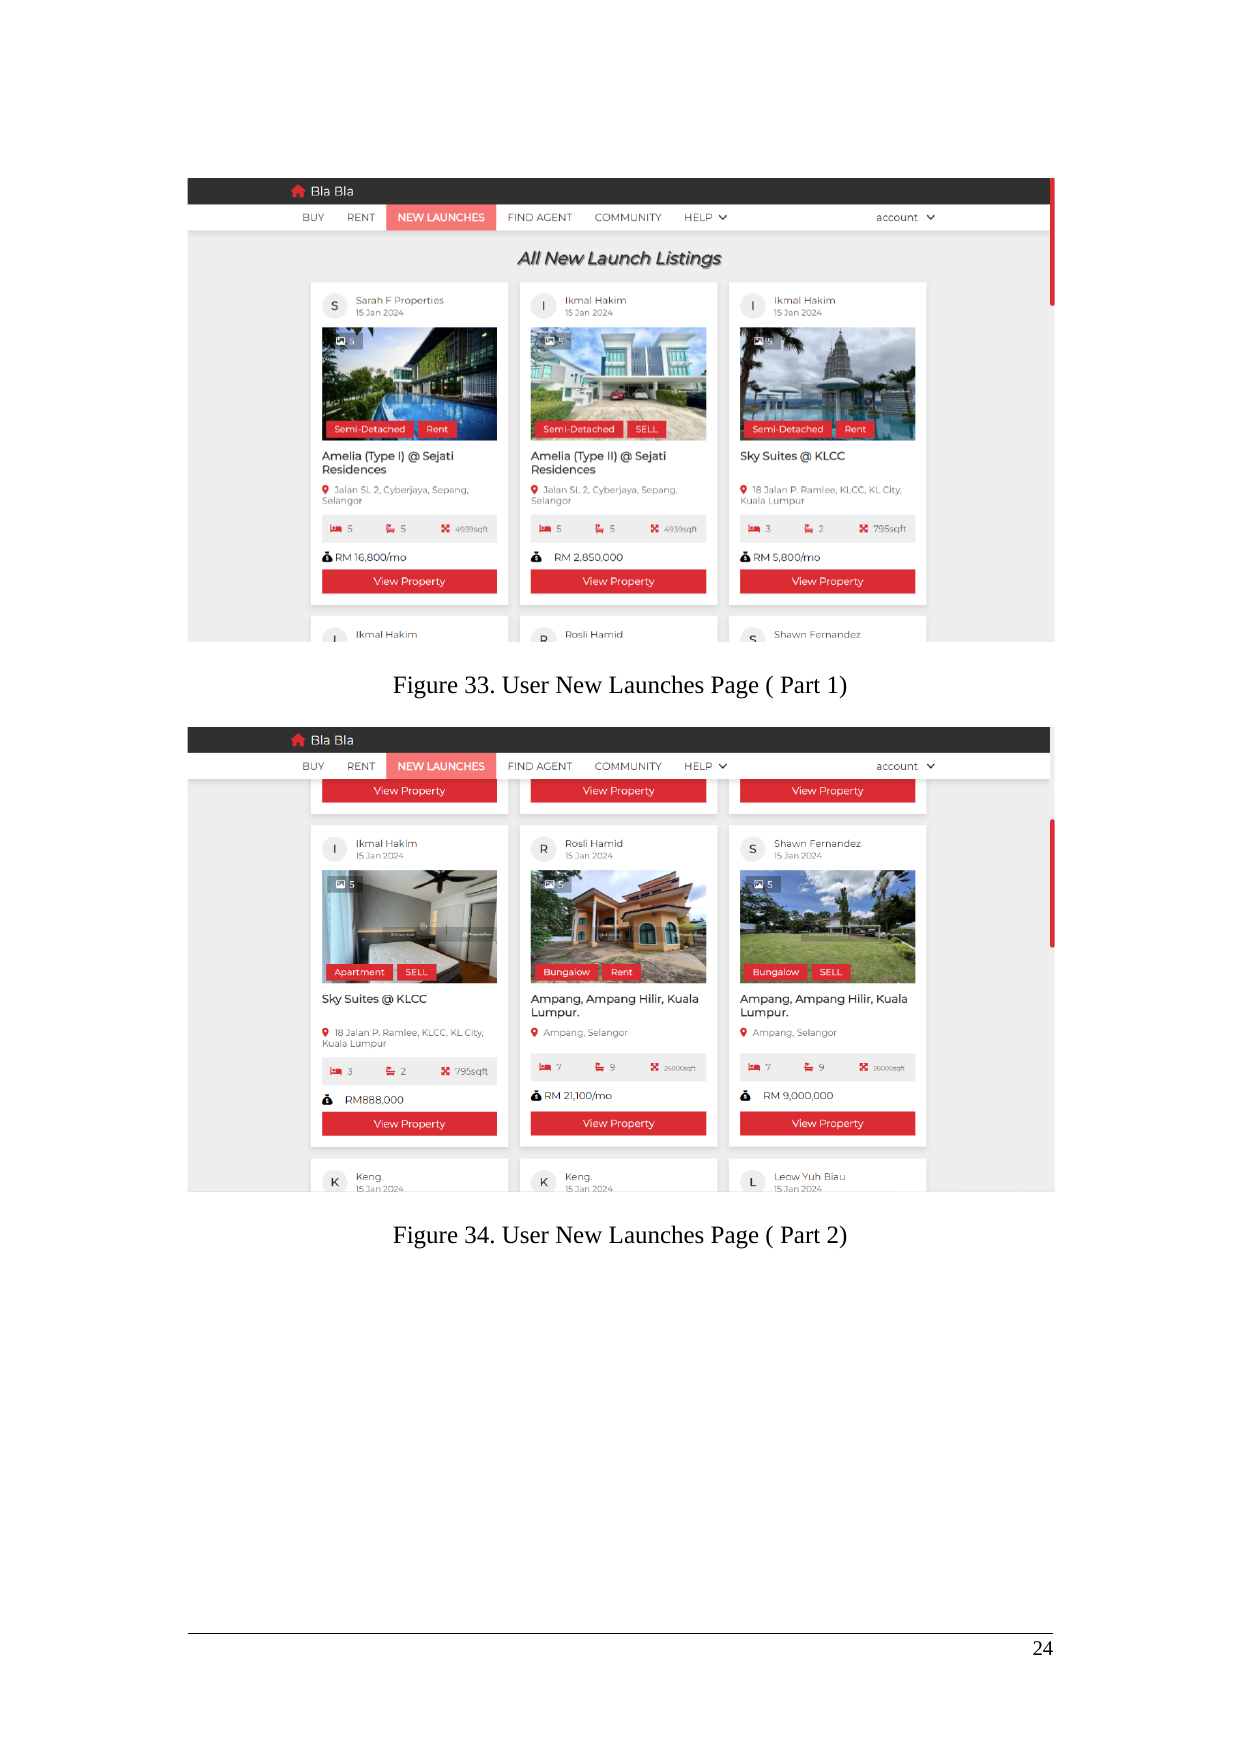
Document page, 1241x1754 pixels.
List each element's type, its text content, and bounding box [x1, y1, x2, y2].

text Figure 33. User New Launches Page ( Part 1) [187, 670, 1053, 699]
picture [187, 727, 1055, 1192]
text Figure 34. User New Launches Page ( Part 2) [187, 1220, 1053, 1249]
picture [187, 178, 1055, 642]
